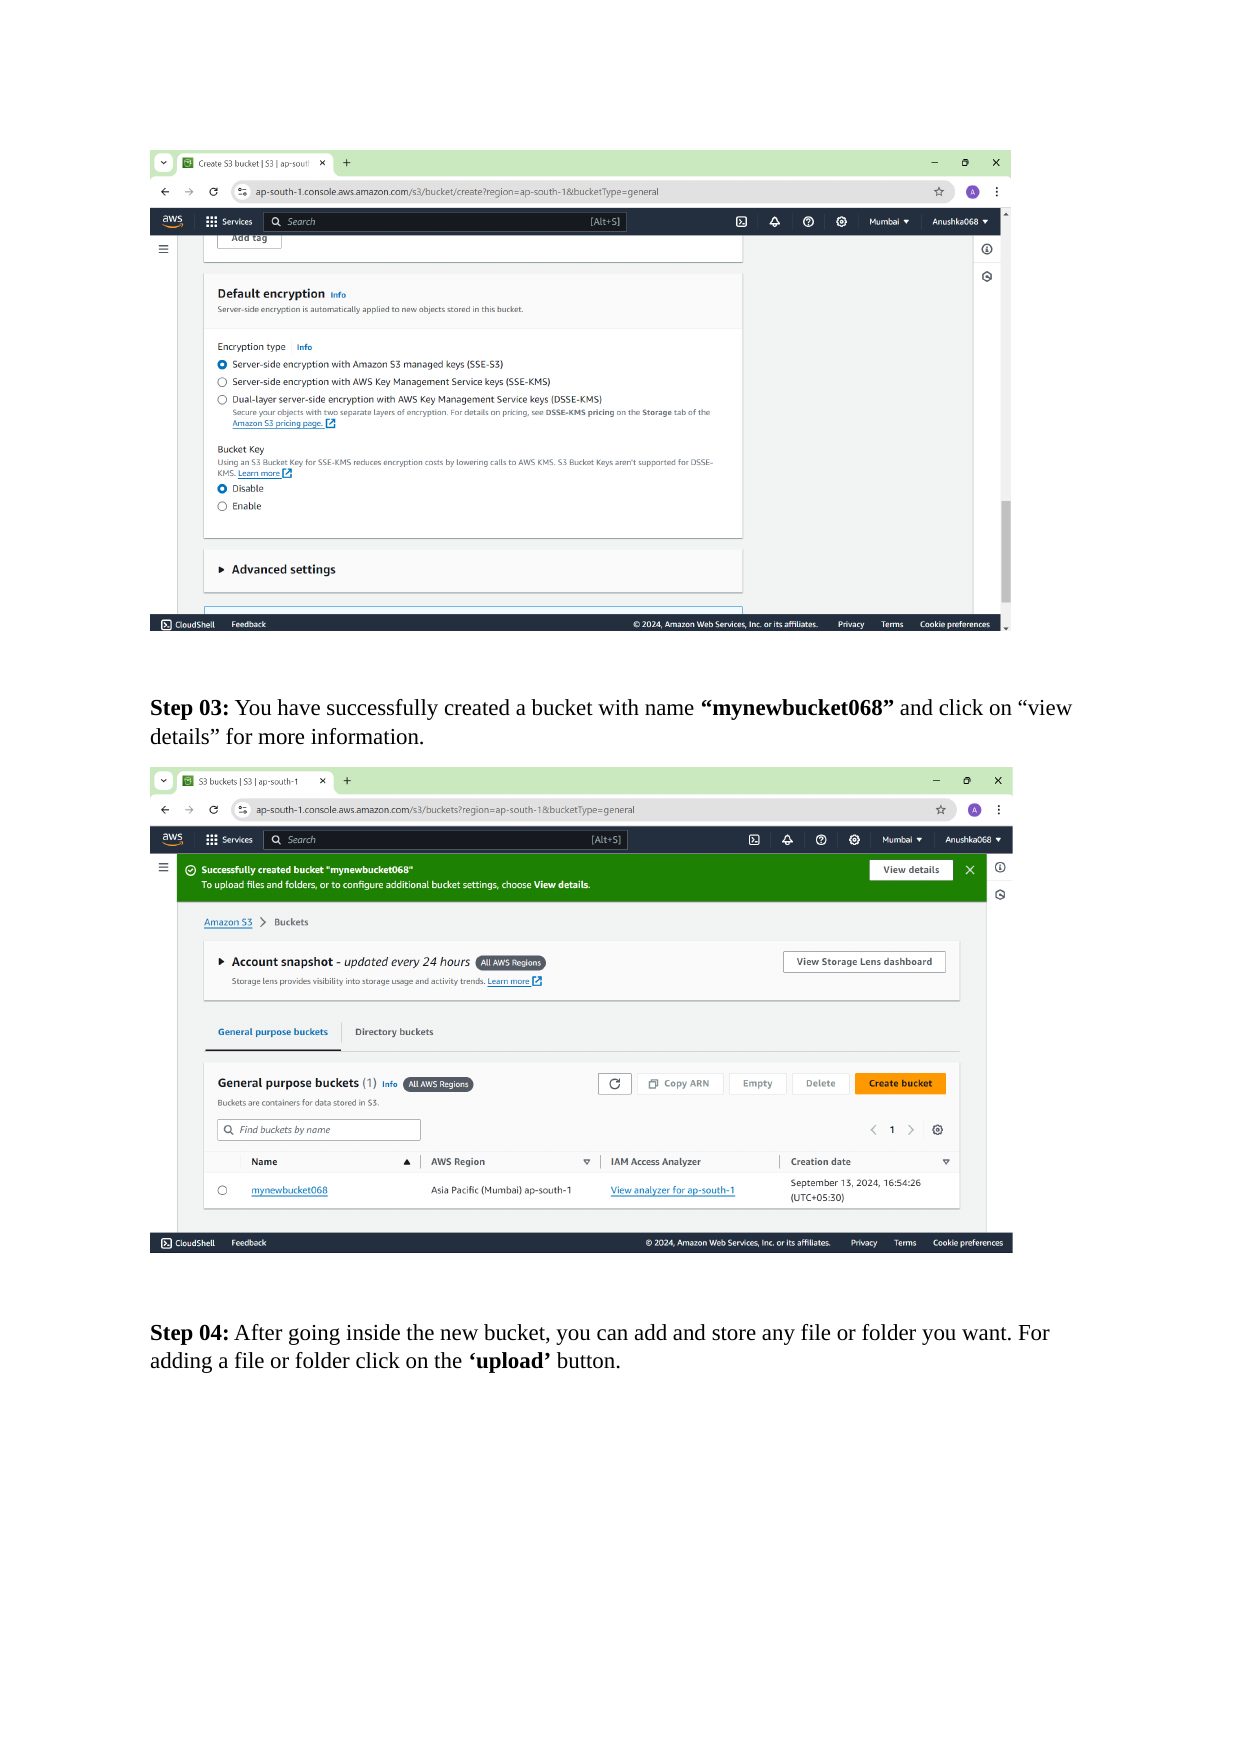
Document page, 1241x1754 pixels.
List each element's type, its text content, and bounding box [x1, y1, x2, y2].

picture [150, 767, 1013, 1253]
picture [150, 150, 1011, 631]
text Step 03: You have successfully created a bucket with name “mynewbucket068” and click on “view details” for more information. [150, 694, 1090, 749]
text Step 04: After going inside the new bucket, you can add and store any file or folder you want. For adding a file or folder click on the ‘upload’ button. [150, 1319, 1090, 1373]
